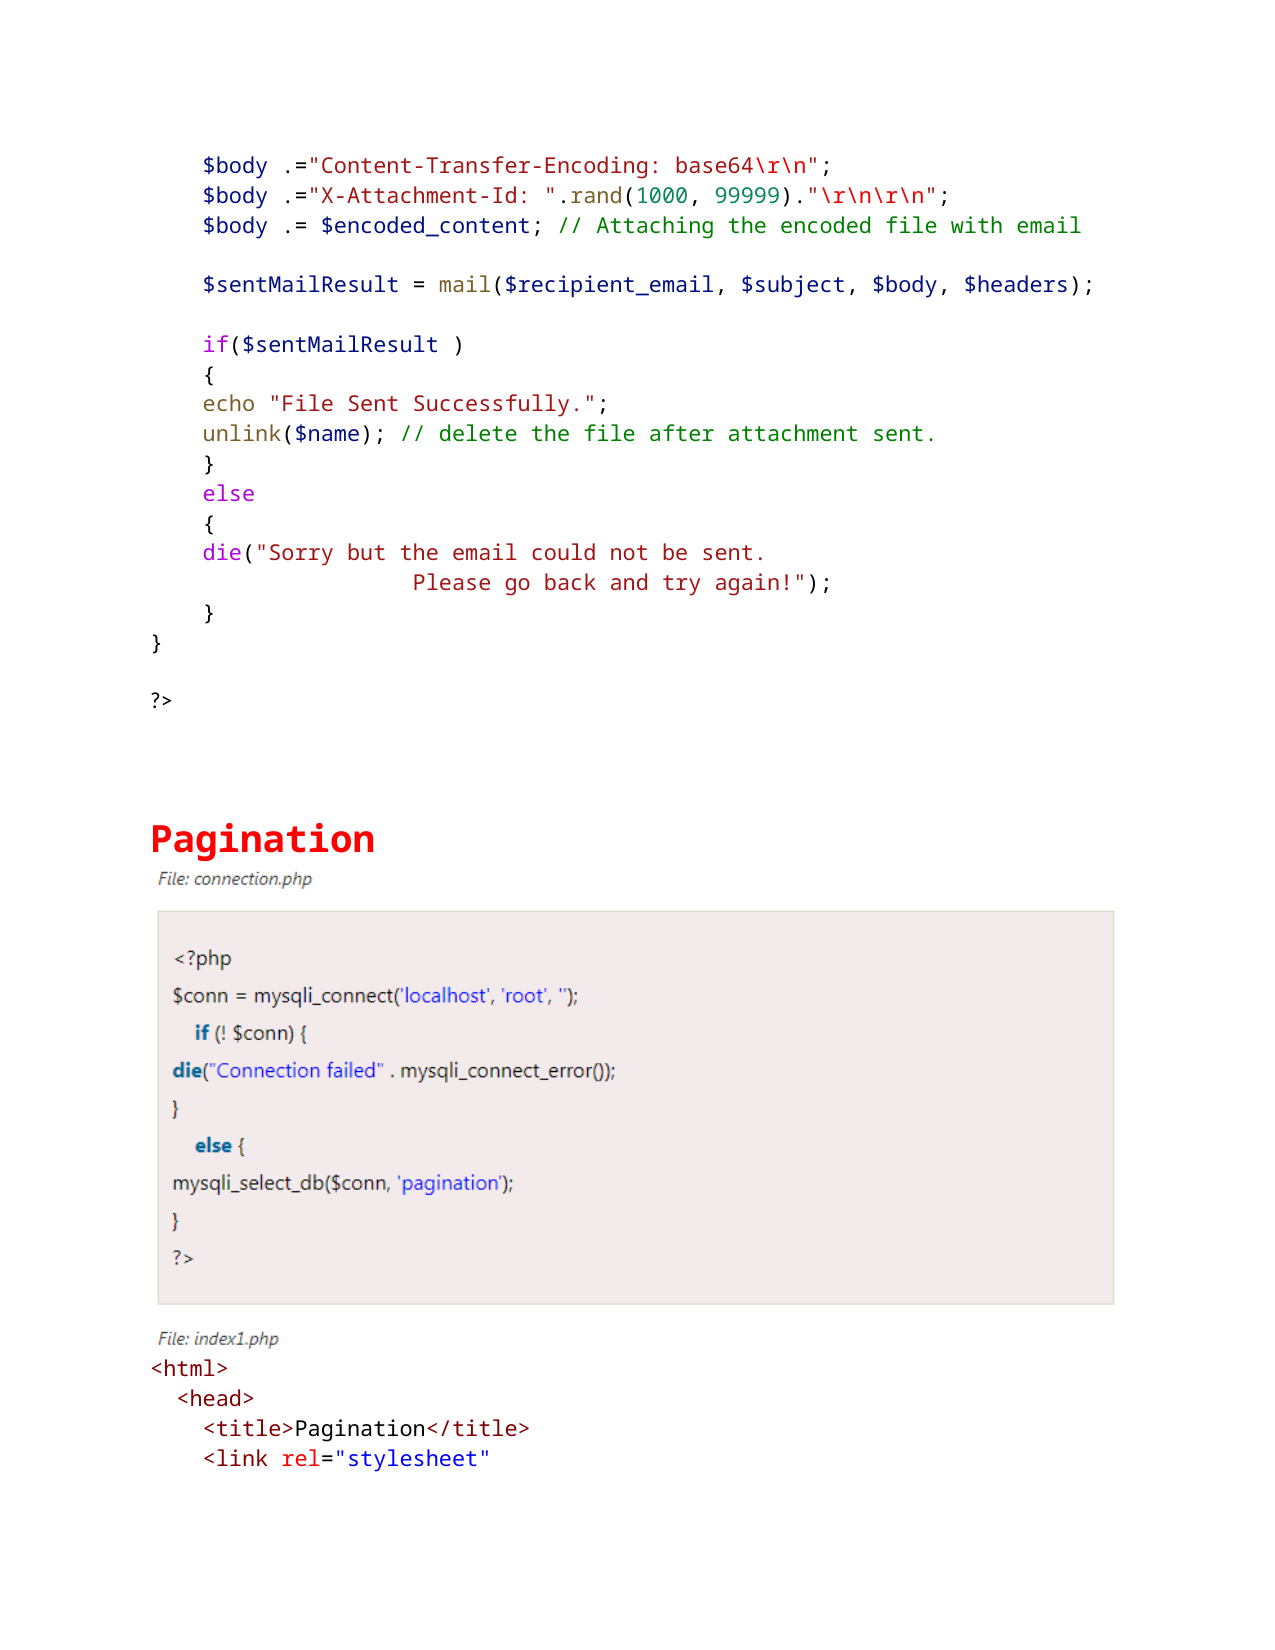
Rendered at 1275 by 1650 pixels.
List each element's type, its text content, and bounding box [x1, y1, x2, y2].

text $body .="X-Attachment-Id: ".rand(1000, 99999)."\r\n\r\n"; [150, 180, 1125, 209]
text if($sentMailResult ) [150, 329, 1125, 358]
text Pagination [150, 813, 1125, 863]
text ?> [150, 686, 1125, 714]
text <head> [150, 1383, 1125, 1413]
text $body .= $encoded_content; // Attaching the encoded file with email [150, 209, 1125, 239]
picture [150, 863, 1125, 1354]
text <html> [150, 1354, 1125, 1383]
text } [150, 597, 1125, 627]
text <title>Pagination</title> [150, 1413, 1125, 1443]
text else [150, 478, 1125, 507]
text { [150, 507, 1125, 537]
text } [150, 627, 1125, 656]
text unlink($name); // delete the file after attachment sent. [150, 418, 1125, 448]
text die("Sorry but the email could not be sent. [150, 537, 1125, 567]
text $sentMailResult = mail($recipient_email, $subject, $body, $headers); [150, 269, 1125, 299]
text echo "File Sent Successfully."; [150, 388, 1125, 418]
text $body .="Content-Transfer-Encoding: base64\r\n"; [150, 150, 1125, 180]
text } [150, 448, 1125, 478]
text Please go back and try again!"); [150, 567, 1125, 597]
text { [150, 358, 1125, 388]
text <link rel="stylesheet" [150, 1443, 1125, 1472]
